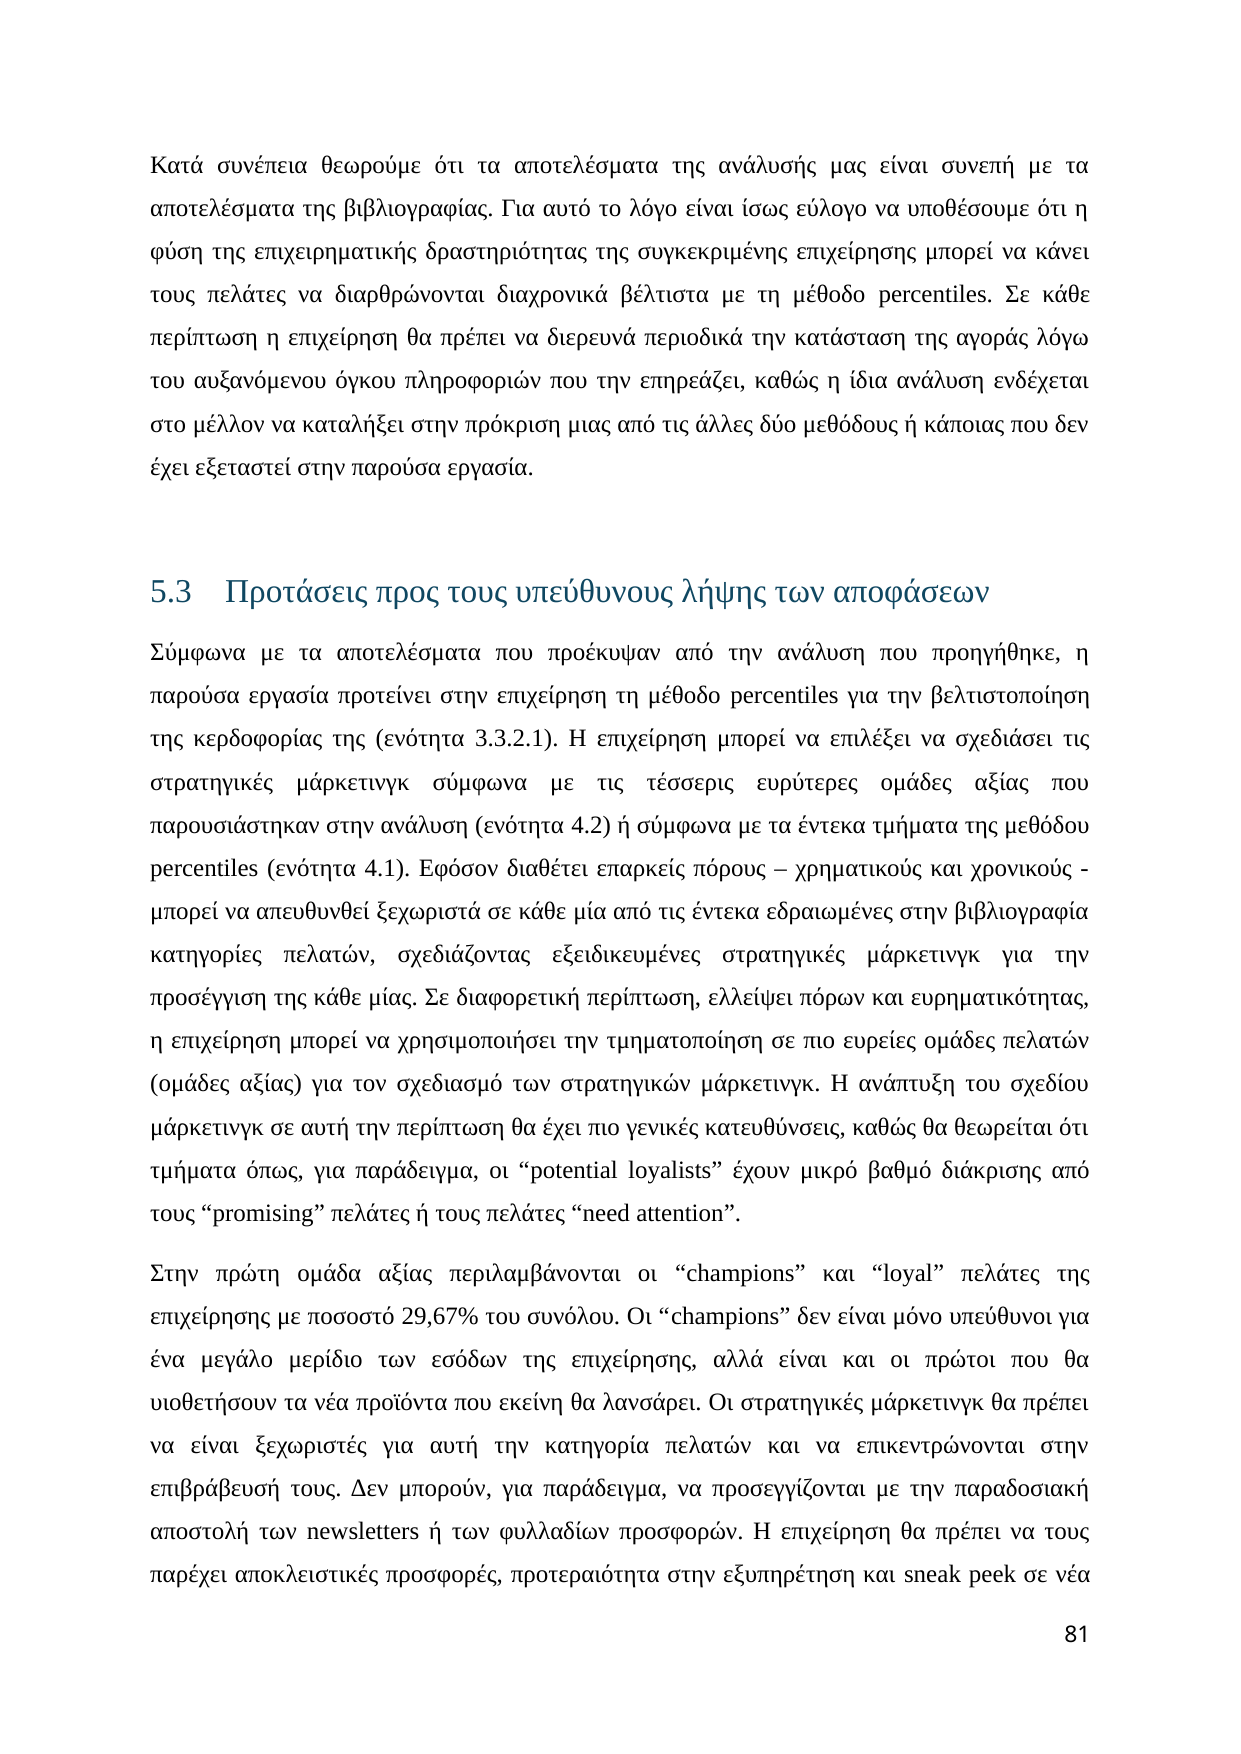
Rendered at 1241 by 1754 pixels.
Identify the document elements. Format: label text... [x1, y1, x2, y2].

text Σύμφωνα με τα αποτελέσματα που προέκυψαν από την ανάλυση που προηγήθηκε, η παρούσα εργασία προτείνει στην επιχείρηση τη μέθοδο percentiles για την βελτιστοποίηση της κερδοφορίας της (ενότητα 3.3.2.1). Η επιχείρηση μπορεί να επιλέξει να σχεδιάσει τις στρατηγικές μάρκετινγκ σύμφωνα με τις τέσσερις ευρύτερες ομάδες αξίας που παρουσιάστηκαν στην ανάλυση (ενότητα 4.2) ή σύμφωνα με τα έντεκα τμήματα της μεθόδου percentiles (ενότητα 4.1). Εφόσον διαθέτει επαρκείς πόρους – χρηματικούς και χρονικούς - μπορεί να απευθυνθεί ξεχωριστά σε κάθε μία από τις έντεκα εδραιωμένες στην βιβλιογραφία κατηγορίες πελατών, σχεδιάζοντας εξειδικευμένες στρατηγικές μάρκετινγκ για την προσέγγιση της κάθε μίας. Σε διαφορετική περίπτωση, ελλείψει πόρων και ευρηματικότητας, η επιχείρηση μπορεί να χρησιμοποιήσει την τμηματοποίηση σε πιο ευρείες ομάδες πελατών (ομάδες αξίας) για τον σχεδιασμό των στρατηγικών μάρκετινγκ. Η ανάπτυξη του σχεδίου μάρκετινγκ σε αυτή την περίπτωση θα έχει πιο γενικές κατευθύνσεις, καθώς θα θεωρείται ότι τμήματα όπως, για παράδειγμα, οι “potential loyalists” έχουν μικρό βαθμό διάκρισης από τους “promising” πελάτες ή τους πελάτες “need attention”. [150, 637, 1090, 1227]
text Κατά συνέπεια θεωρούμε ότι τα αποτελέσματα της ανάλυσής μας είναι συνεπή με τα αποτελέσματα της βιβλιογραφίας. Για αυτό το λόγο είναι ίσως εύλογο να υποθέσουμε ότι η φύση της επιχειρηματικής δραστηριότητας της συγκεκριμένης επιχείρησης μπορεί να κάνει τους πελάτες να διαρθρώνονται διαχρονικά βέλτιστα με τη μέθοδο percentiles. Σε κάθε περίπτωση η επιχείρηση θα πρέπει να διερευνά περιοδικά την κατάσταση της αγοράς λόγω του αυξανόμενου όγκου πληροφοριών που την επηρεάζει, καθώς η ίδια ανάλυση ενδέχεται στο μέλλον να καταλήξει στην πρόκριση μιας από τις άλλες δύο μεθόδους ή κάποιας που δεν έχει εξεταστεί στην παρούσα εργασία. [150, 150, 1090, 481]
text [150, 1258, 1090, 1588]
subtitle Προτάσεις προς τους υπεύθυνους λήψης των αποφάσεων [150, 571, 1090, 610]
